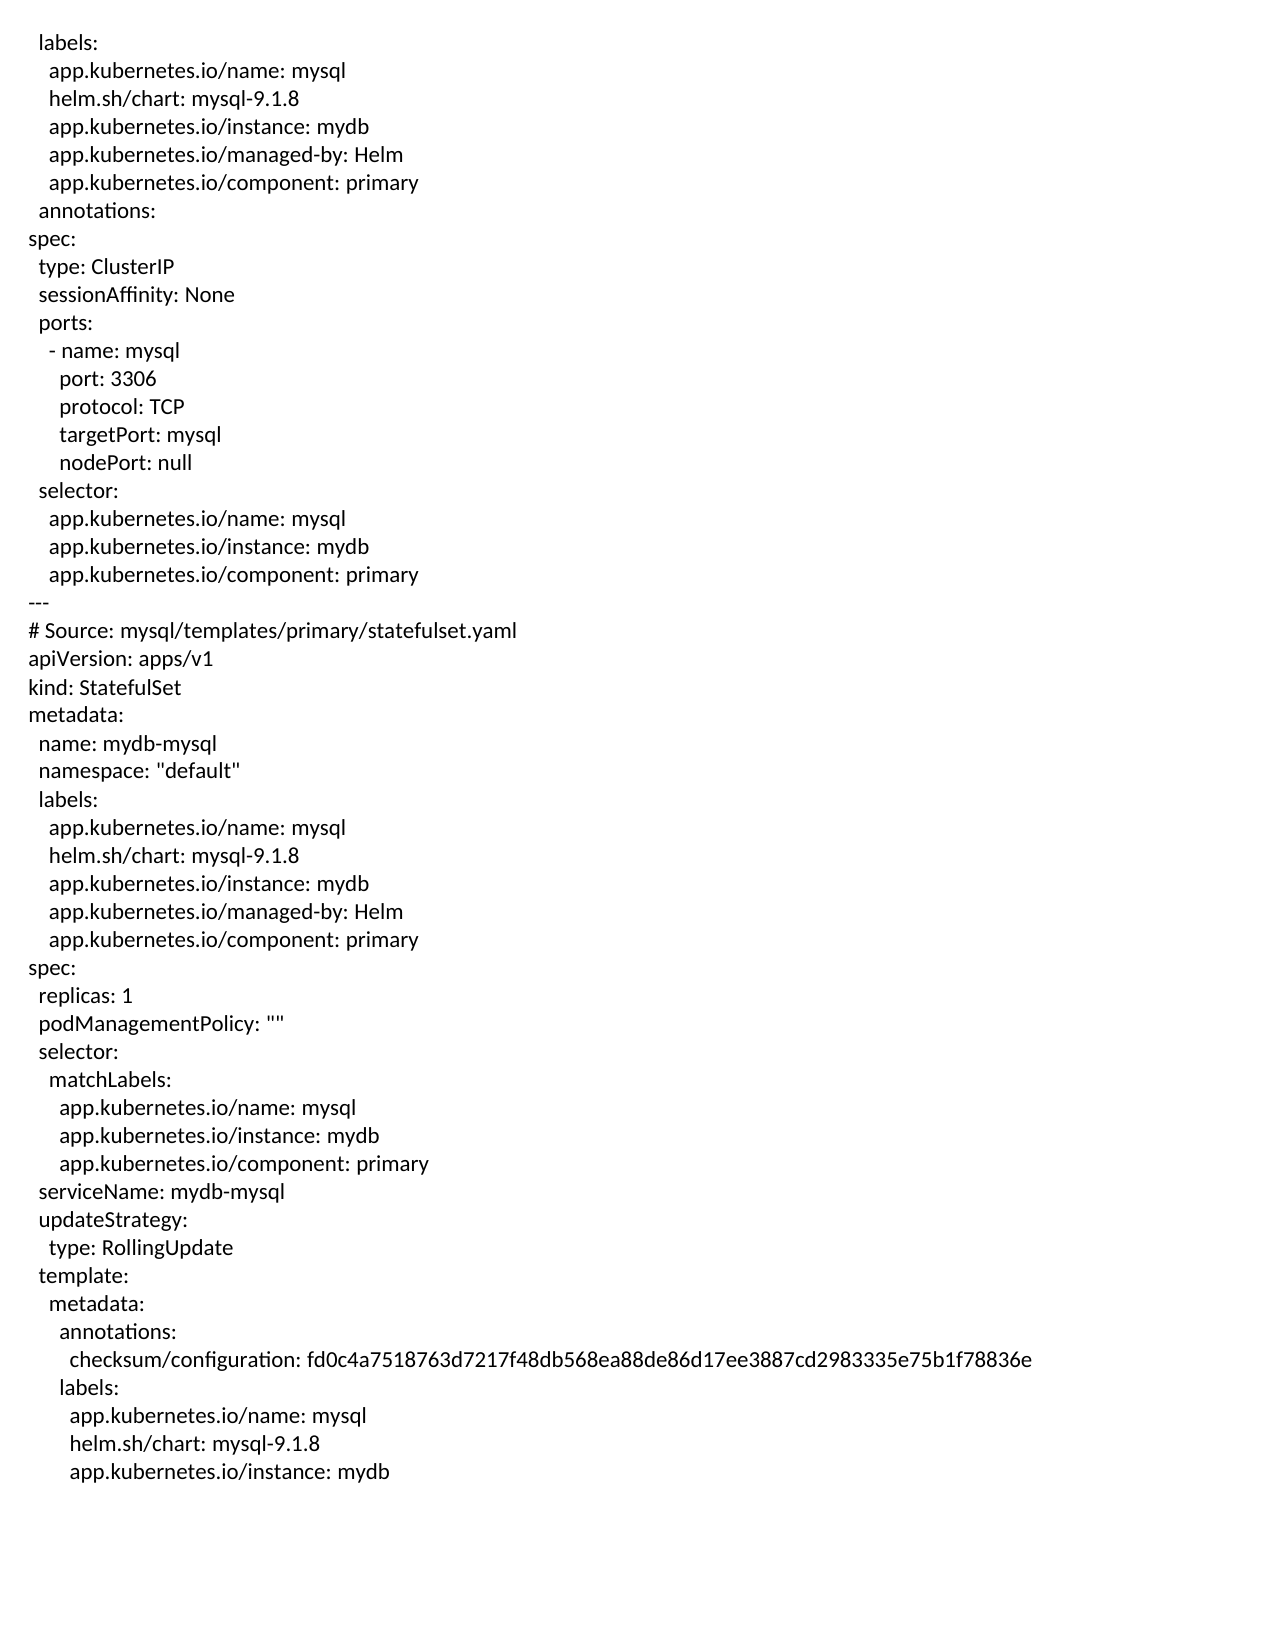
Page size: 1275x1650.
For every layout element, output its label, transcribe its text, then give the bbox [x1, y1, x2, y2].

text app.kubernetes.io/instance: mydb [28, 112, 1237, 140]
text app.kubernetes.io/name: mysql [28, 1093, 1237, 1121]
text app.kubernetes.io/name: mysql [28, 813, 1237, 841]
text helm.sh/chart: mysql-9.1.8 [28, 841, 1237, 869]
text sessionAffinity: None [28, 280, 1237, 308]
text matchLabels: [28, 1065, 1237, 1093]
text helm.sh/chart: mysql-9.1.8 [28, 1429, 1237, 1457]
text kind: StatefulSet [28, 673, 1237, 701]
text type: ClusterIP [28, 252, 1237, 280]
text template: [28, 1261, 1237, 1289]
text namespace: "default" [28, 757, 1237, 785]
text app.kubernetes.io/managed-by: Helm [28, 140, 1237, 168]
text app.kubernetes.io/name: mysql [28, 504, 1237, 532]
text serviceName: mydb-mysql [28, 1177, 1237, 1205]
text metadata: [28, 1289, 1237, 1317]
text ports: [28, 308, 1237, 336]
text port: 3306 [28, 364, 1237, 392]
text - name: mysql [28, 336, 1237, 364]
text spec: [28, 224, 1237, 252]
text labels: [28, 28, 1237, 56]
text metadata: [28, 701, 1237, 729]
text # Source: mysql/templates/primary/statefulset.yaml [28, 617, 1237, 644]
text app.kubernetes.io/name: mysql [28, 56, 1237, 84]
text --- [28, 588, 1237, 617]
text app.kubernetes.io/instance: mydb [28, 1457, 1237, 1485]
text app.kubernetes.io/name: mysql [28, 1401, 1237, 1429]
text updateStrategy: [28, 1205, 1237, 1233]
text protocol: TCP [28, 392, 1237, 420]
text podManagementPolicy: "" [28, 1009, 1237, 1037]
text labels: [28, 785, 1237, 813]
text app.kubernetes.io/instance: mydb [28, 532, 1237, 561]
text app.kubernetes.io/component: primary [28, 561, 1237, 588]
text app.kubernetes.io/instance: mydb [28, 1121, 1237, 1149]
text labels: [28, 1373, 1237, 1401]
text type: RollingUpdate [28, 1233, 1237, 1261]
text selector: [28, 1037, 1237, 1065]
text helm.sh/chart: mysql-9.1.8 [28, 84, 1237, 112]
text annotations: [28, 196, 1237, 224]
text spec: [28, 953, 1237, 981]
text nodePort: null [28, 448, 1237, 476]
text checksum/configuration: fd0c4a7518763d7217f48db568ea88de86d17ee3887cd2983335e75b1f78836e [28, 1345, 1237, 1373]
text app.kubernetes.io/instance: mydb [28, 869, 1237, 897]
text annotations: [28, 1317, 1237, 1345]
text app.kubernetes.io/managed-by: Helm [28, 897, 1237, 925]
text app.kubernetes.io/component: primary [28, 1149, 1237, 1177]
text targetPort: mysql [28, 420, 1237, 448]
text app.kubernetes.io/component: primary [28, 168, 1237, 196]
text app.kubernetes.io/component: primary [28, 925, 1237, 953]
text apiVersion: apps/v1 [28, 644, 1237, 673]
text name: mydb-mysql [28, 729, 1237, 757]
text replicas: 1 [28, 981, 1237, 1009]
text selector: [28, 476, 1237, 504]
